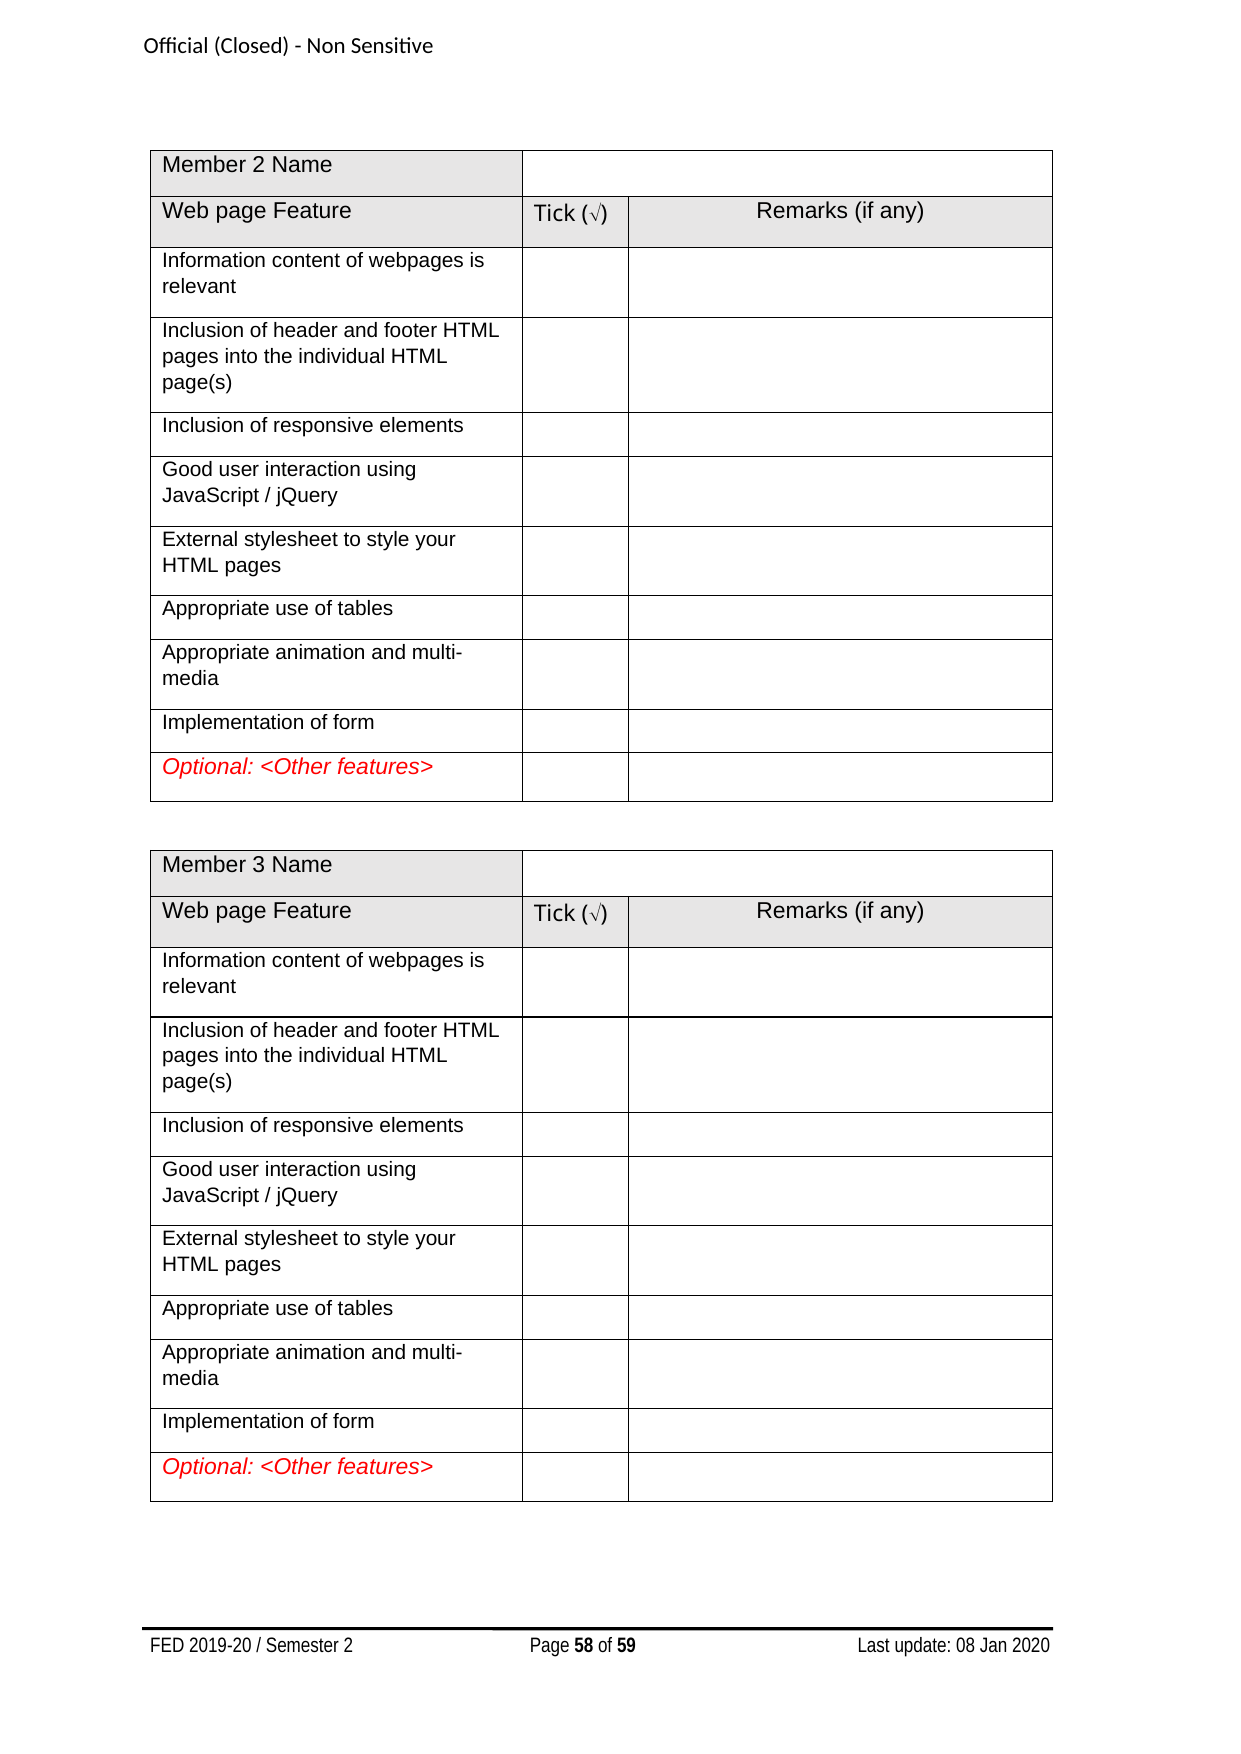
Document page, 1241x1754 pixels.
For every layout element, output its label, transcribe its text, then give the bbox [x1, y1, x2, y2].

table_cell Appropriate animation and multi-media [151, 640, 522, 708]
table_cell Appropriate use of tables [151, 1296, 522, 1338]
table_cell Tick (Ö) [523, 897, 628, 947]
table_cell [523, 640, 628, 708]
table_cell [629, 1226, 1052, 1295]
table_cell [629, 527, 1052, 595]
table_cell [523, 1296, 628, 1338]
table_cell [629, 1018, 1052, 1112]
table_header [523, 151, 1052, 196]
table_cell Information content of webpages is relevant [151, 248, 522, 317]
table_cell Remarks (if any) [629, 897, 1052, 947]
table_cell Inclusion of header and footer HTML pages into the individual HTML page(s) [151, 1018, 522, 1112]
table_cell [523, 1113, 628, 1156]
table_cell [523, 1453, 628, 1501]
table_header [523, 851, 1052, 896]
table_cell [523, 1157, 628, 1225]
table_cell External stylesheet to style your HTML pages [151, 1226, 522, 1295]
table_cell Optional: <Other features> [151, 753, 522, 801]
table_cell Information content of webpages is relevant [151, 948, 522, 1016]
table_cell [629, 1340, 1052, 1408]
table_cell [629, 710, 1052, 752]
table_cell [629, 413, 1052, 456]
table_cell [523, 248, 628, 317]
table_cell [629, 318, 1052, 412]
table_cell Optional: <Other features> [151, 1453, 522, 1501]
table_cell Inclusion of responsive elements [151, 413, 522, 456]
table_cell [523, 457, 628, 526]
table_cell [523, 710, 628, 752]
table_cell [523, 527, 628, 595]
table_cell [523, 596, 628, 639]
table_cell [629, 1296, 1052, 1338]
table_cell [629, 1113, 1052, 1156]
table_cell Web page Feature [151, 197, 522, 247]
table_cell [523, 1409, 628, 1452]
table_cell [523, 948, 628, 1016]
table_cell Appropriate animation and multi-media [151, 1340, 522, 1408]
table_cell [523, 753, 628, 801]
table_cell Web page Feature [151, 897, 522, 947]
table_cell Remarks (if any) [629, 197, 1052, 247]
table_cell [629, 753, 1052, 801]
table_cell [629, 640, 1052, 708]
table_cell [523, 1226, 628, 1295]
table_cell [629, 457, 1052, 526]
table_cell [523, 413, 628, 456]
table_cell [629, 1453, 1052, 1501]
table_cell Tick (Ö) [523, 197, 628, 247]
table_cell Good user interaction using JavaScript / jQuery [151, 457, 522, 526]
table_cell [629, 1157, 1052, 1225]
table_cell External stylesheet to style your HTML pages [151, 527, 522, 595]
table_cell [629, 596, 1052, 639]
table_cell Appropriate use of tables [151, 596, 522, 639]
table_cell Inclusion of responsive elements [151, 1113, 522, 1156]
table_cell [629, 248, 1052, 317]
table_header Member 3 Name [151, 851, 522, 896]
table_cell Inclusion of header and footer HTML pages into the individual HTML page(s) [151, 318, 522, 412]
table_cell Implementation of form [151, 1409, 522, 1452]
table_header Member 2 Name [151, 151, 522, 196]
table_cell [629, 948, 1052, 1016]
table_cell Good user interaction using JavaScript / jQuery [151, 1157, 522, 1225]
table_cell [523, 1018, 628, 1112]
table_cell [629, 1409, 1052, 1452]
table_cell [523, 1340, 628, 1408]
table_cell [523, 318, 628, 412]
table_cell Implementation of form [151, 710, 522, 752]
